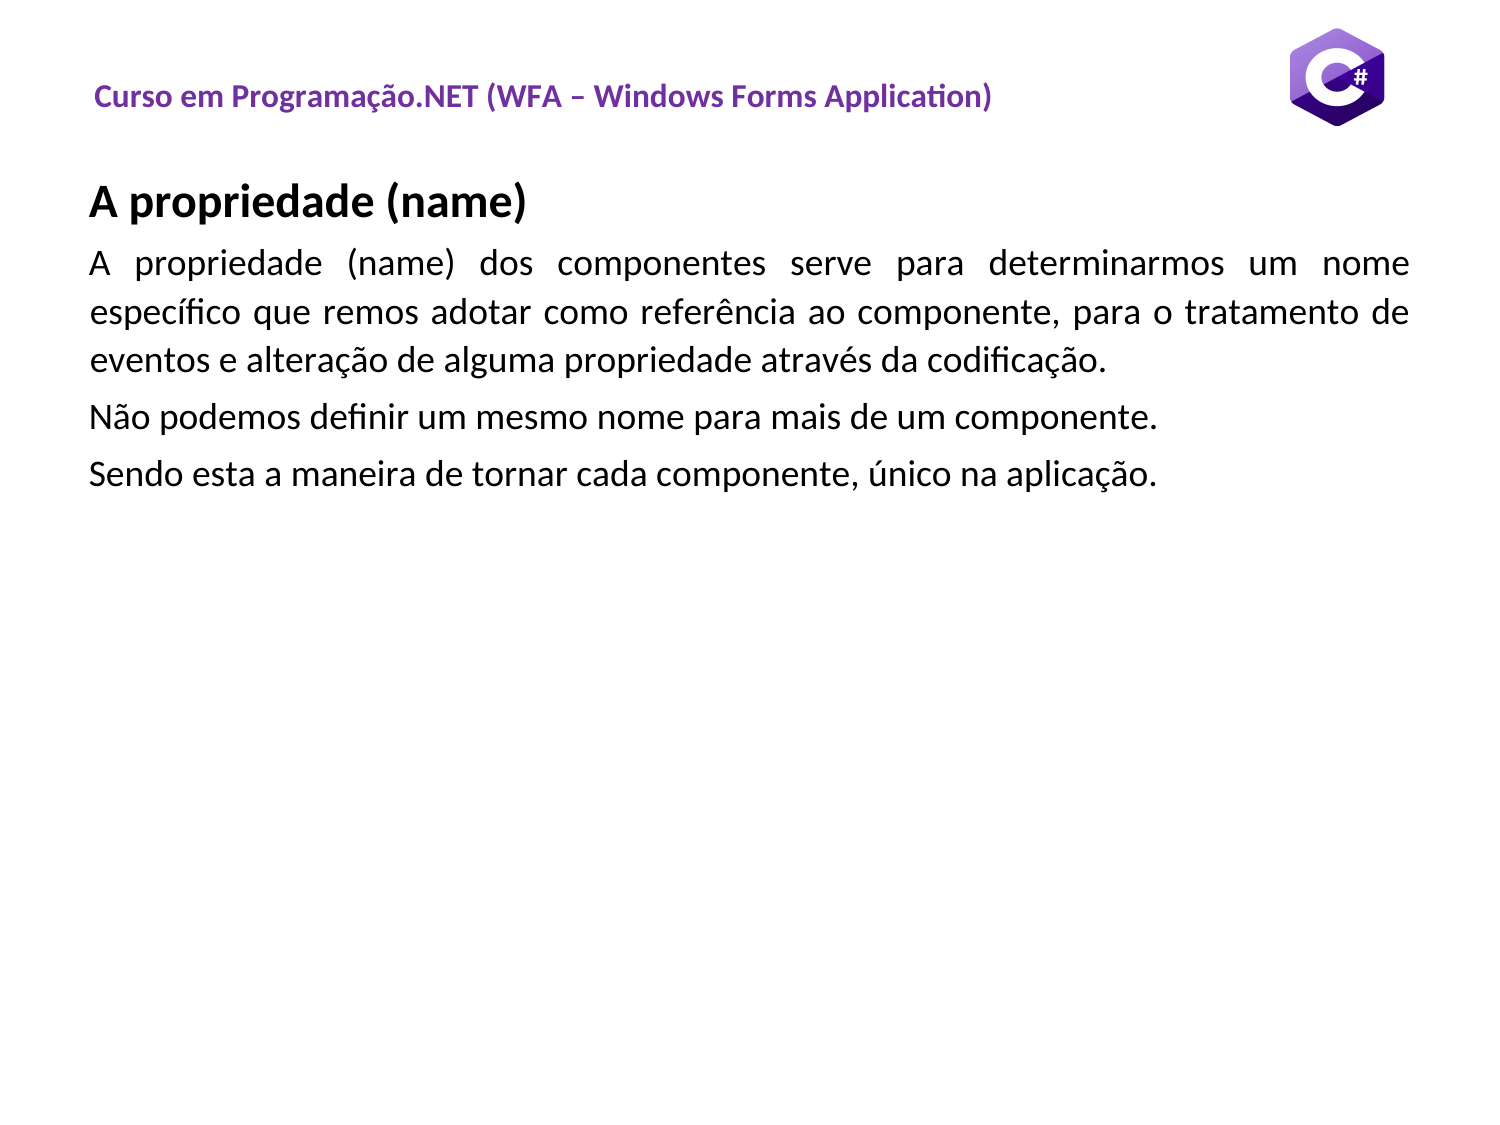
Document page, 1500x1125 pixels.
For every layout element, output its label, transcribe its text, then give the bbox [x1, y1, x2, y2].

text A propriedade (name) dos componentes serve para determinarmos um nome específico que remos adotar como referência ao componente, para o tratamento de eventos e alteração de alguma propriedade através da codificação. [88, 239, 1412, 382]
text Não podemos definir um mesmo nome para mais de um componente. [88, 393, 1412, 439]
text Sendo esta a maneira de tornar cada componente, único na aplicação. [88, 450, 1412, 496]
subtitle A propriedade (name) [88, 171, 1467, 229]
picture [1284, 25, 1389, 129]
